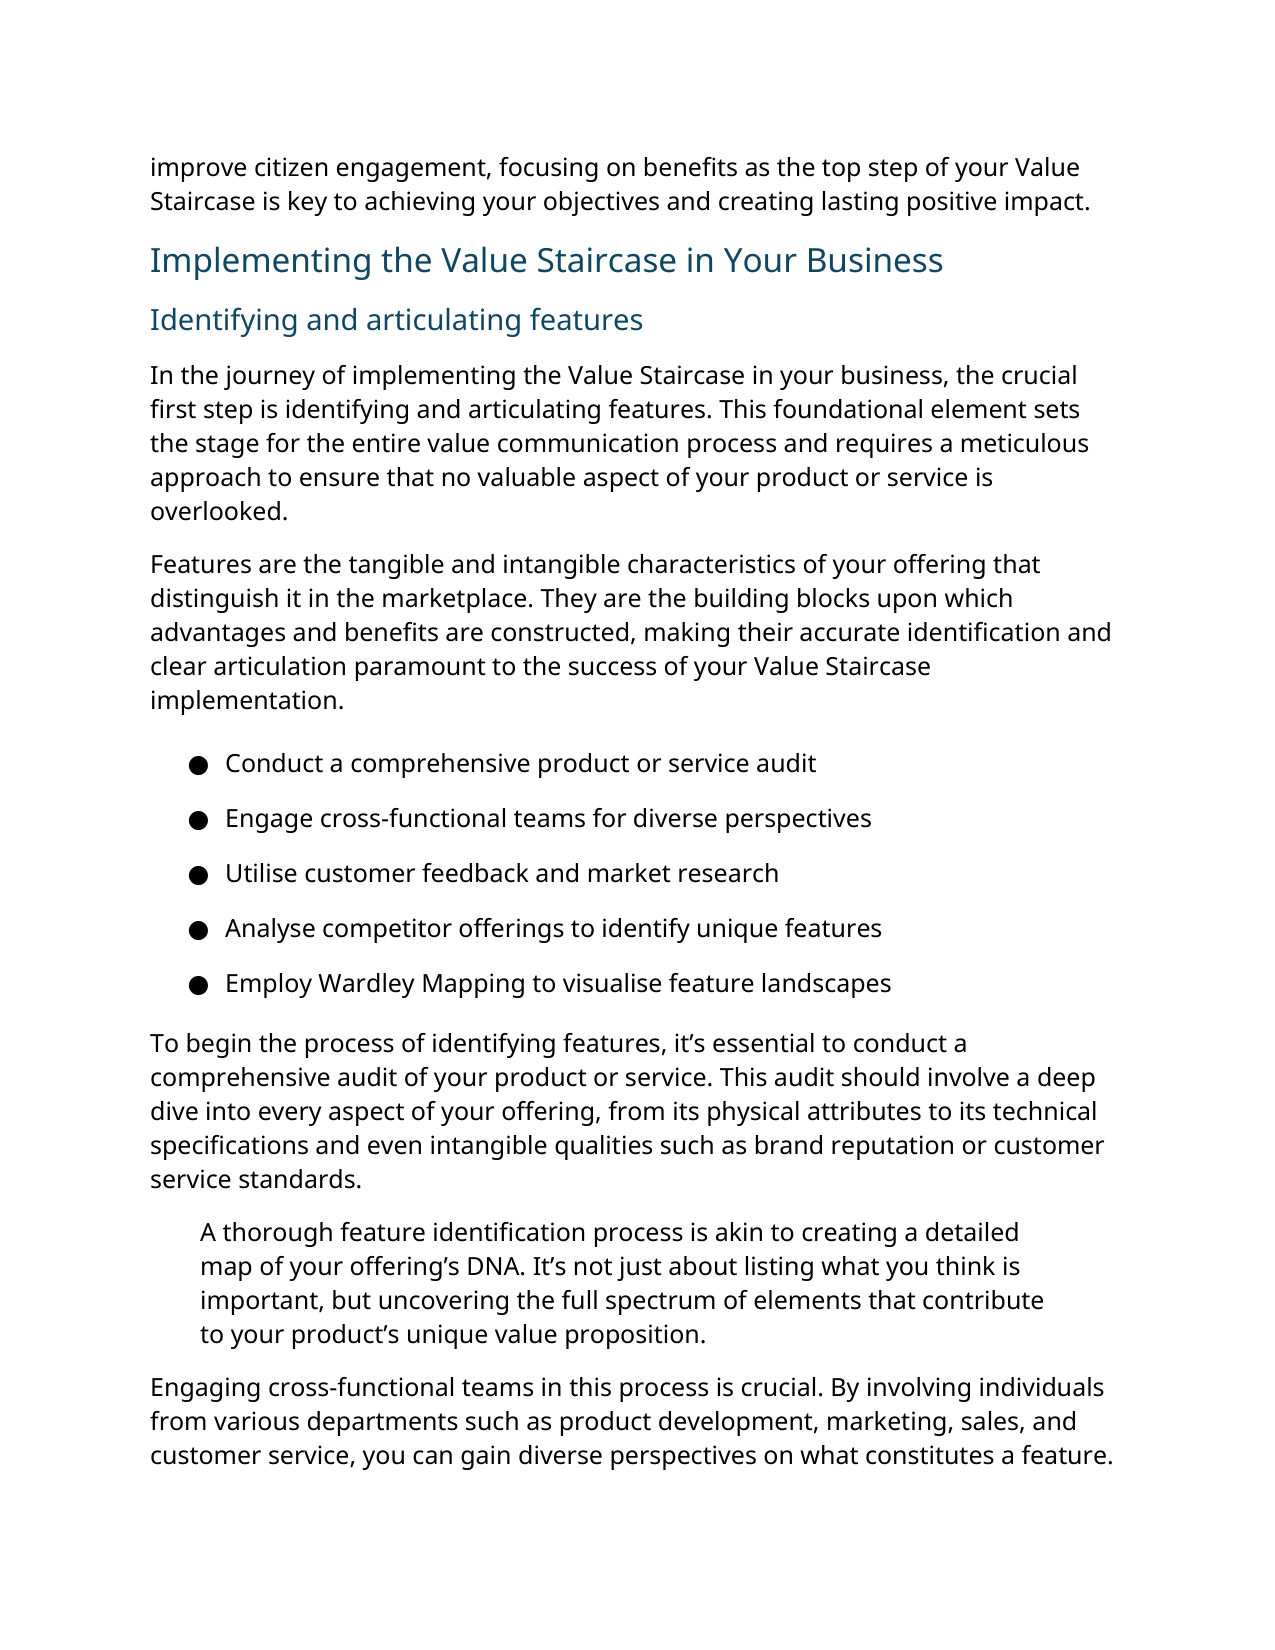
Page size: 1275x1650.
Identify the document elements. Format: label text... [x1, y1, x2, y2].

list Analyse competitor offerings to identify unique features [187, 901, 1125, 952]
list Conduct a comprehensive product or service audit [187, 736, 1125, 787]
list Engage cross-functional teams for diverse perspectives [187, 791, 1125, 842]
text To begin the process of identifying features, it’s essential to conduct a comprehensive audit of your product or service. This audit should involve a deep dive into every aspect of your offering, from its physical attributes to its technical specifications and even intangible qualities such as brand reputation or customer service standards. [150, 1026, 1125, 1196]
text Features are the tangible and intangible characteristics of your offering that distinguish it in the marketplace. They are the building blocks upon which advantages and benefits are constructed, making their accurate identification and clear articulation paramount to the success of your Value Staircase implementation. [150, 546, 1125, 717]
subtitle Implementing the Value Staircase in Your Business [150, 237, 1125, 282]
list Utilise customer feedback and market research [187, 846, 1125, 897]
list Employ Wardley Mapping to visualise feature landscapes [187, 956, 1125, 1007]
subtitle Identifying and articulating features [150, 299, 1125, 339]
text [150, 1369, 1125, 1472]
text A thorough feature identification process is akin to creating a detailed map of your offering’s DNA. It’s not just about listing what you think is important, but uncovering the full spectrum of elements that contribute to your product’s unique value proposition. [200, 1214, 1075, 1351]
text In the journey of implementing the Value Staircase in your business, the crucial first step is identifying and articulating features. This foundational element sets the stage for the entire value communication process and requires a meticulous approach to ensure that no valuable aspect of your product or service is overlooked. [150, 357, 1125, 528]
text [150, 150, 1125, 218]
